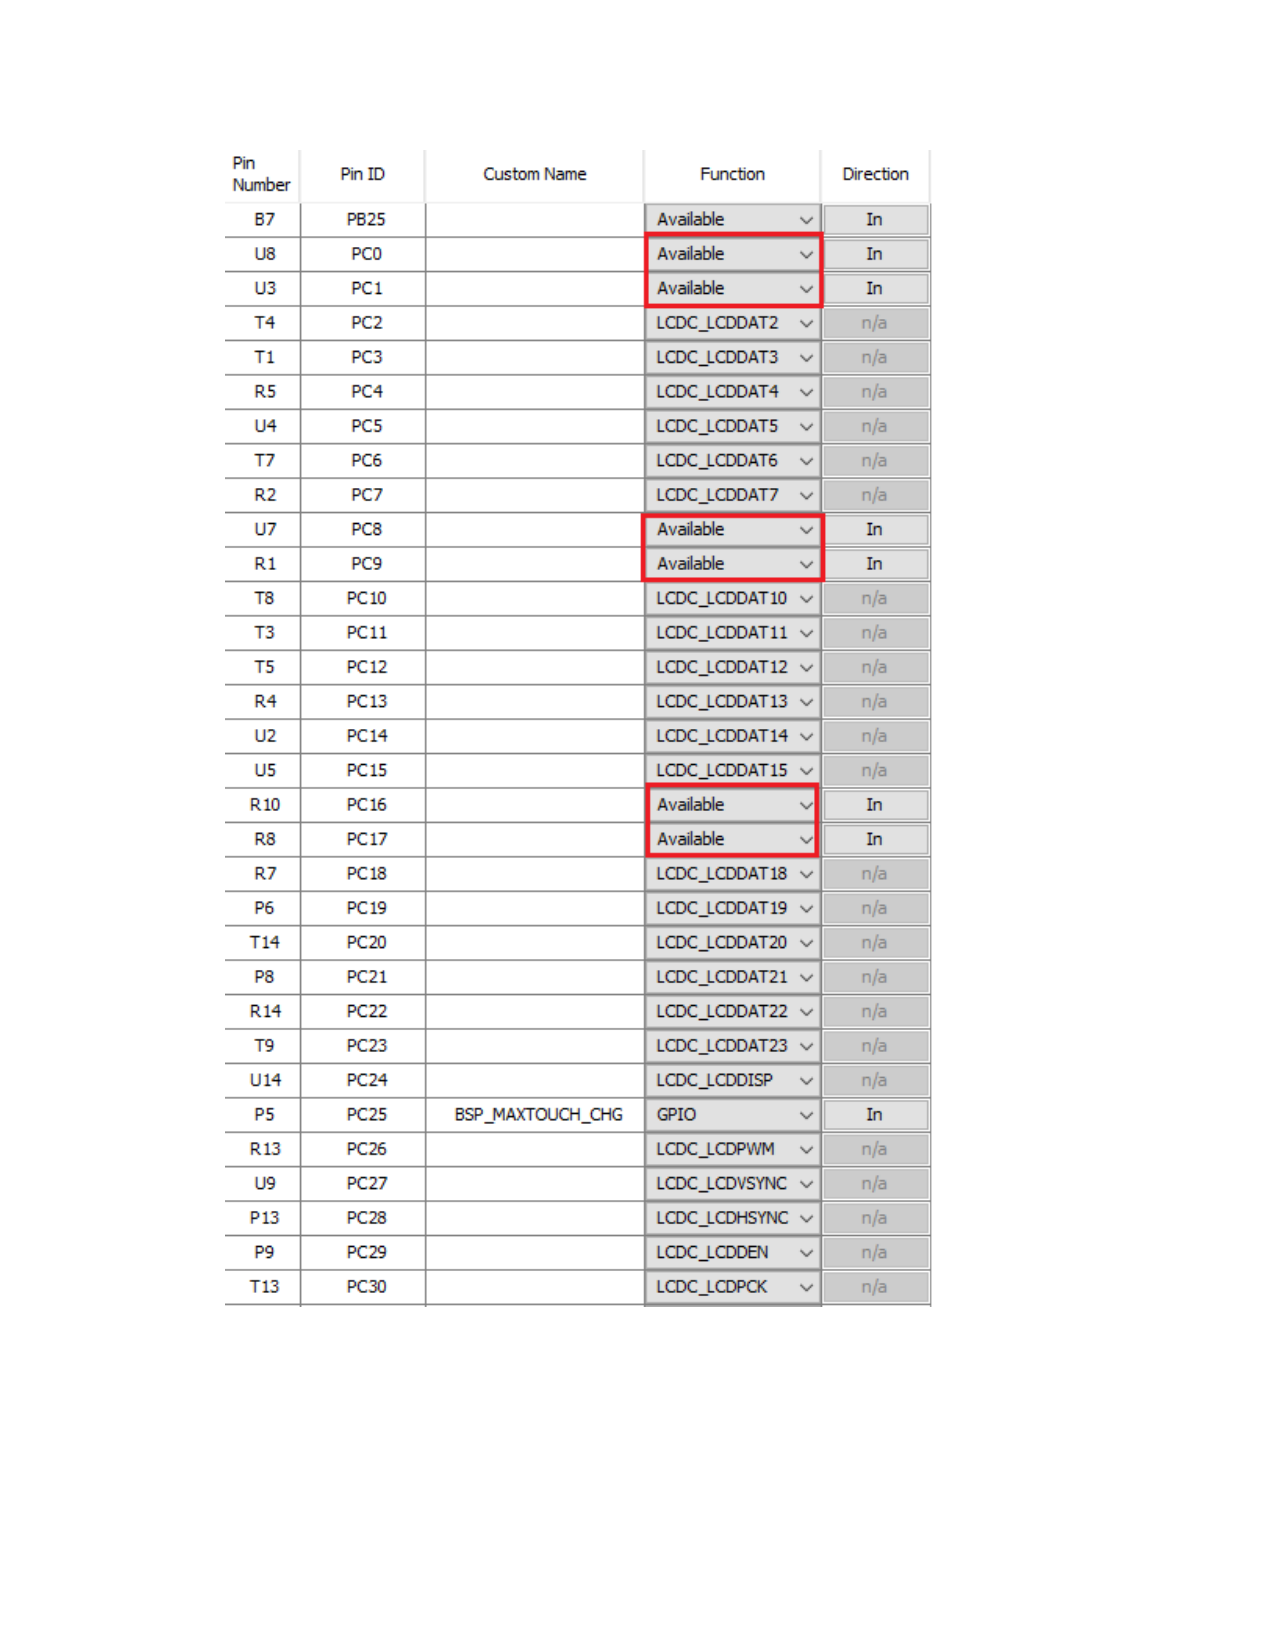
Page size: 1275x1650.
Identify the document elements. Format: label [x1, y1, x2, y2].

picture [225, 150, 932, 1307]
